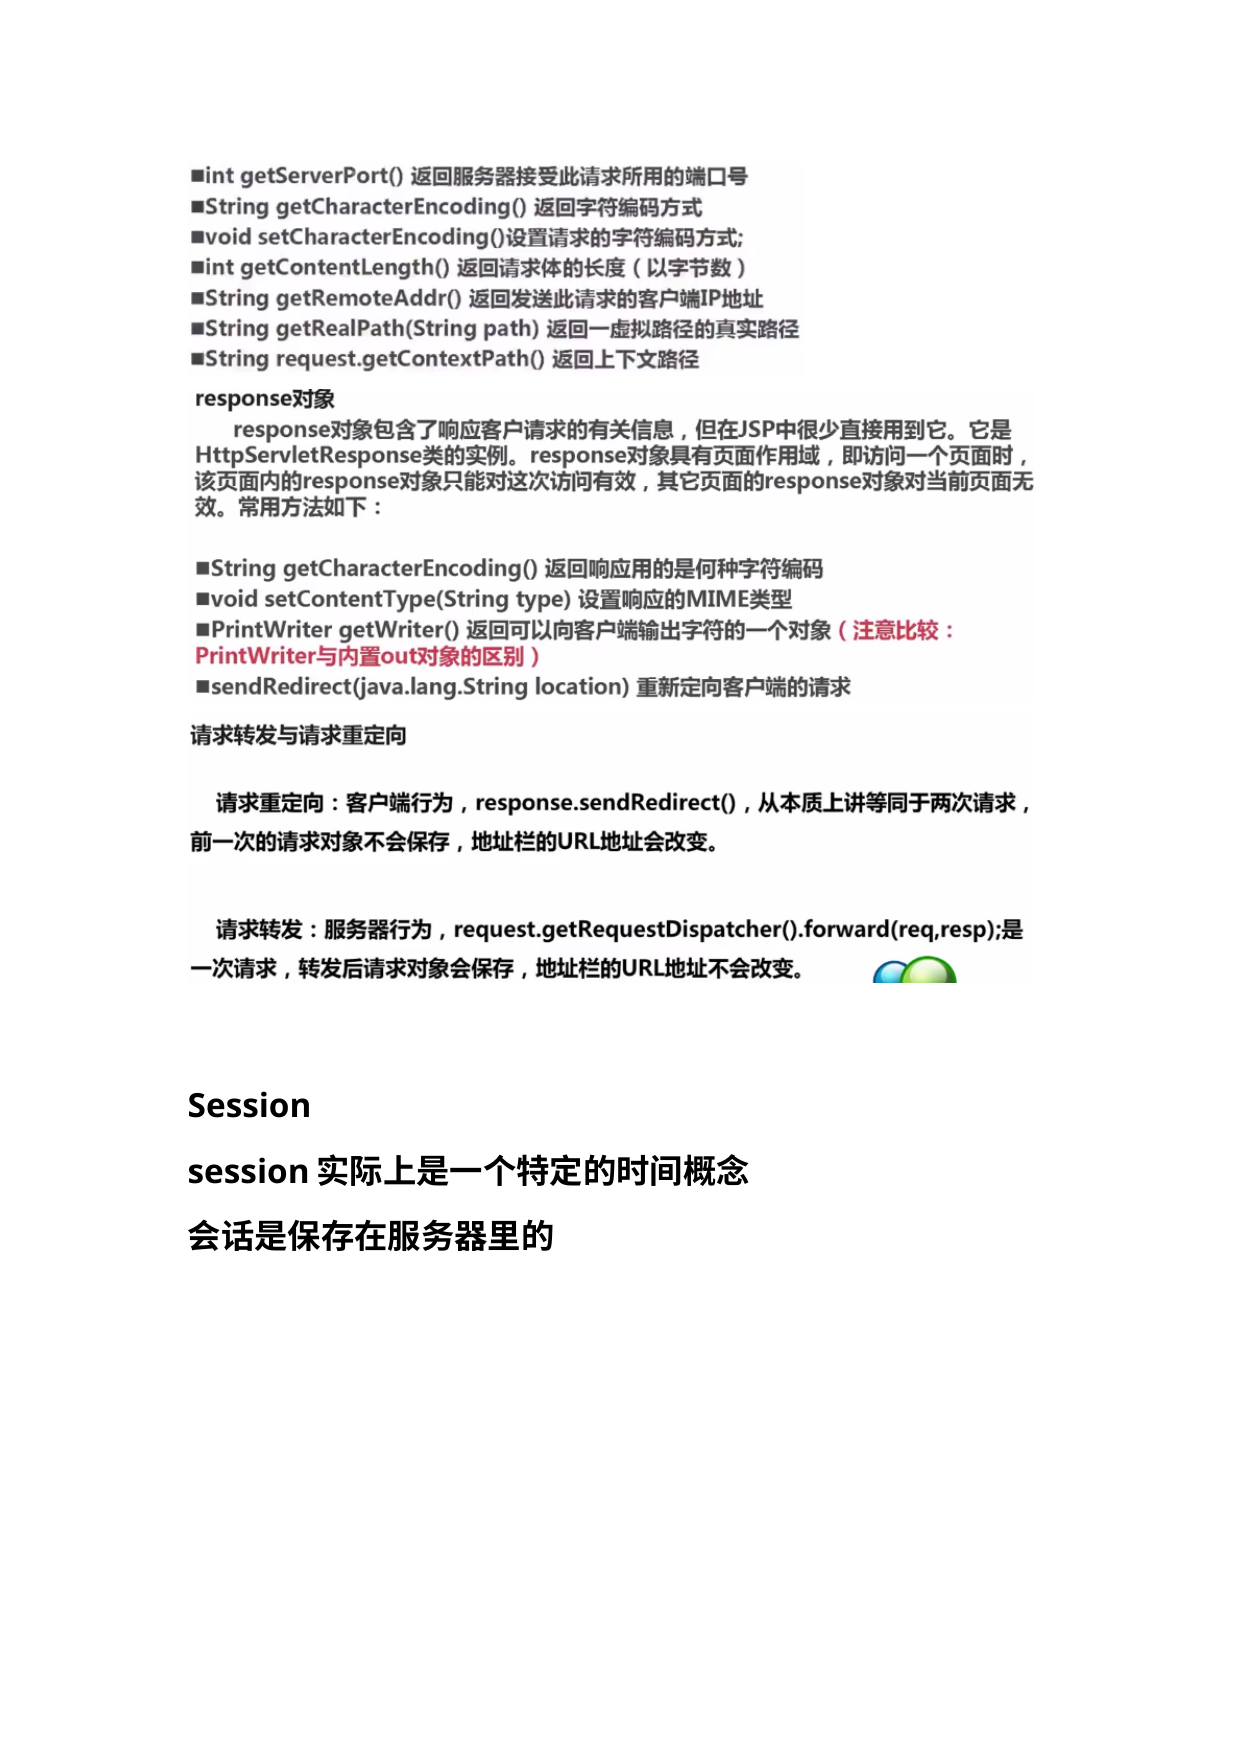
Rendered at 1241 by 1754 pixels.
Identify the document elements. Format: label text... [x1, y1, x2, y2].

list 会话是保存在服务器里的 [187, 1202, 1053, 1267]
picture [187, 389, 1036, 701]
list session实际上是一个特定的时间概念 [187, 1137, 1053, 1202]
list Session [187, 1072, 1053, 1137]
picture [187, 714, 1031, 983]
picture [187, 162, 805, 377]
